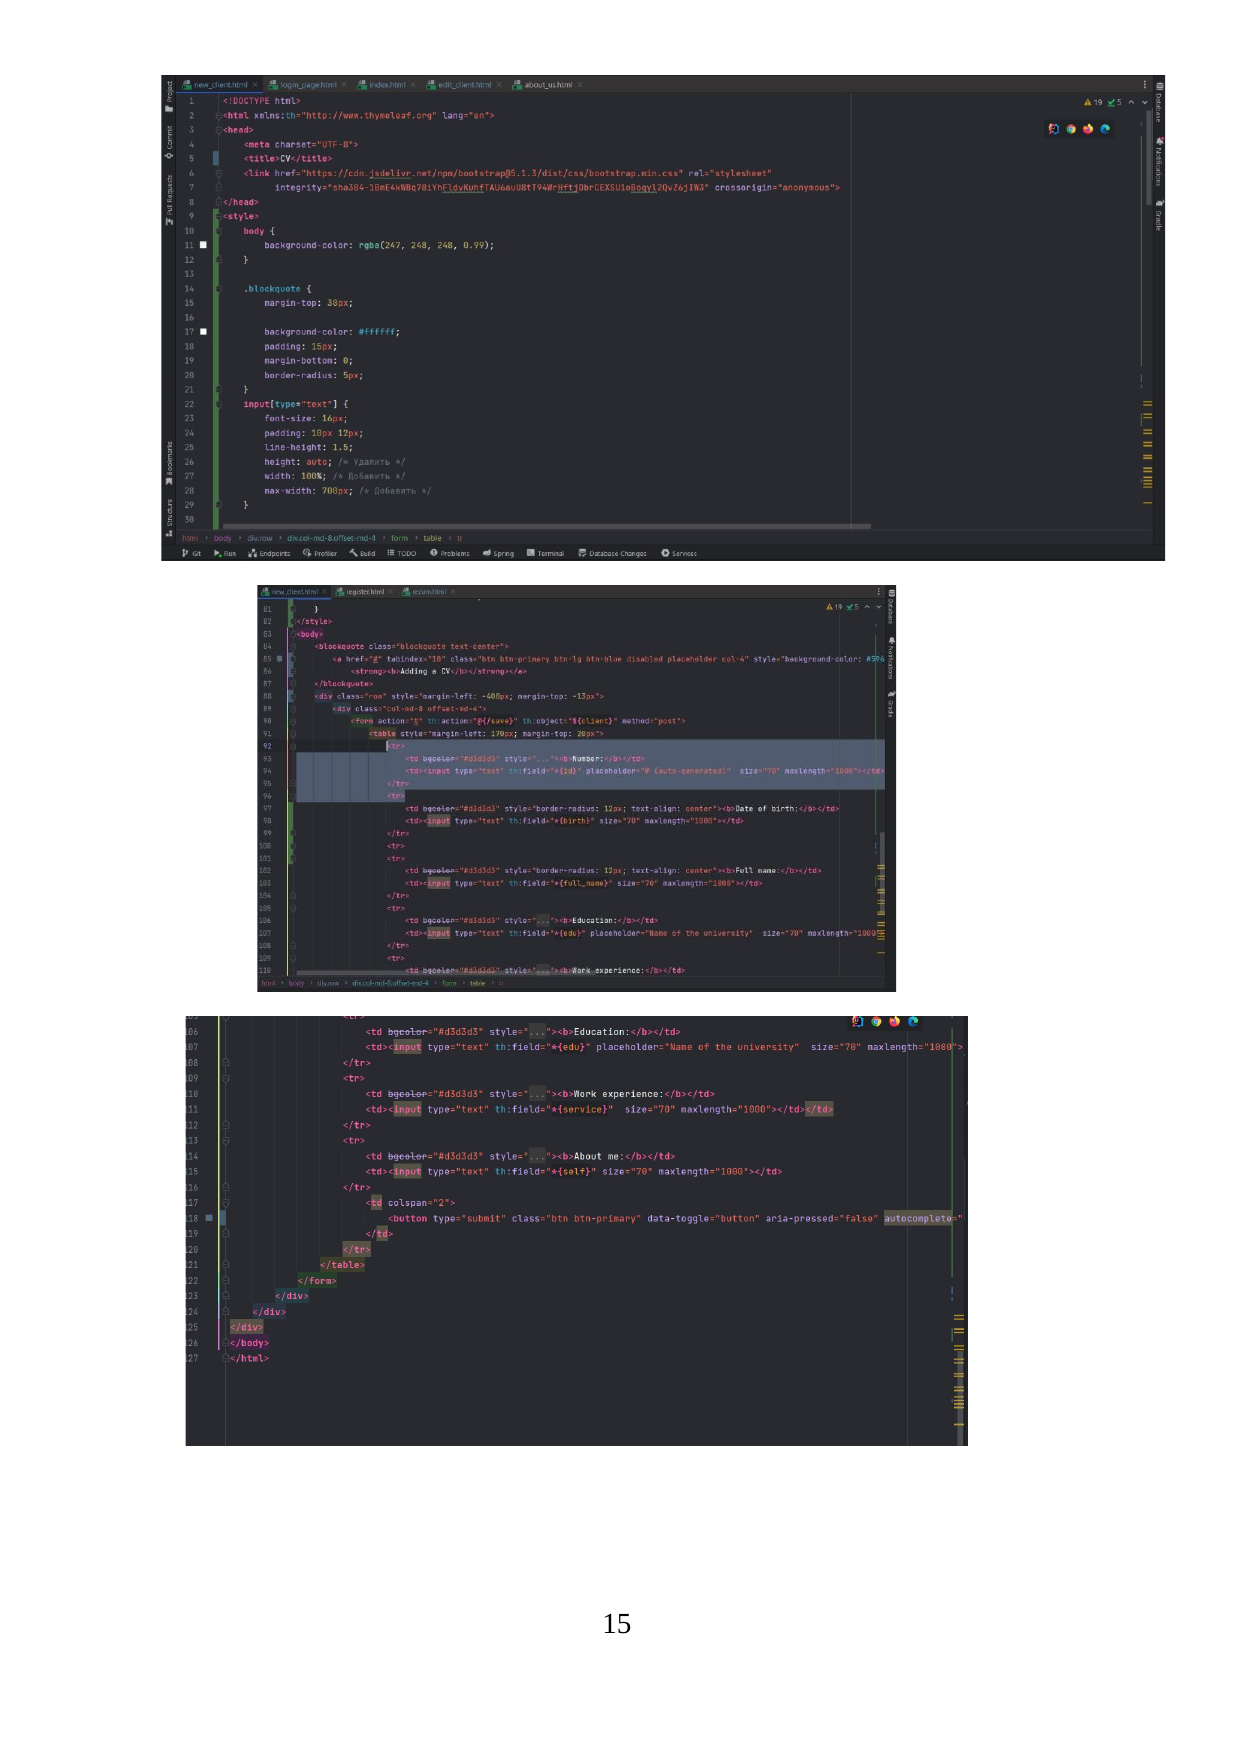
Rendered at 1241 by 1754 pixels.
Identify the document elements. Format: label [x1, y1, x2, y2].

picture [185, 1016, 968, 1446]
picture [257, 585, 897, 992]
picture [161, 75, 1166, 561]
